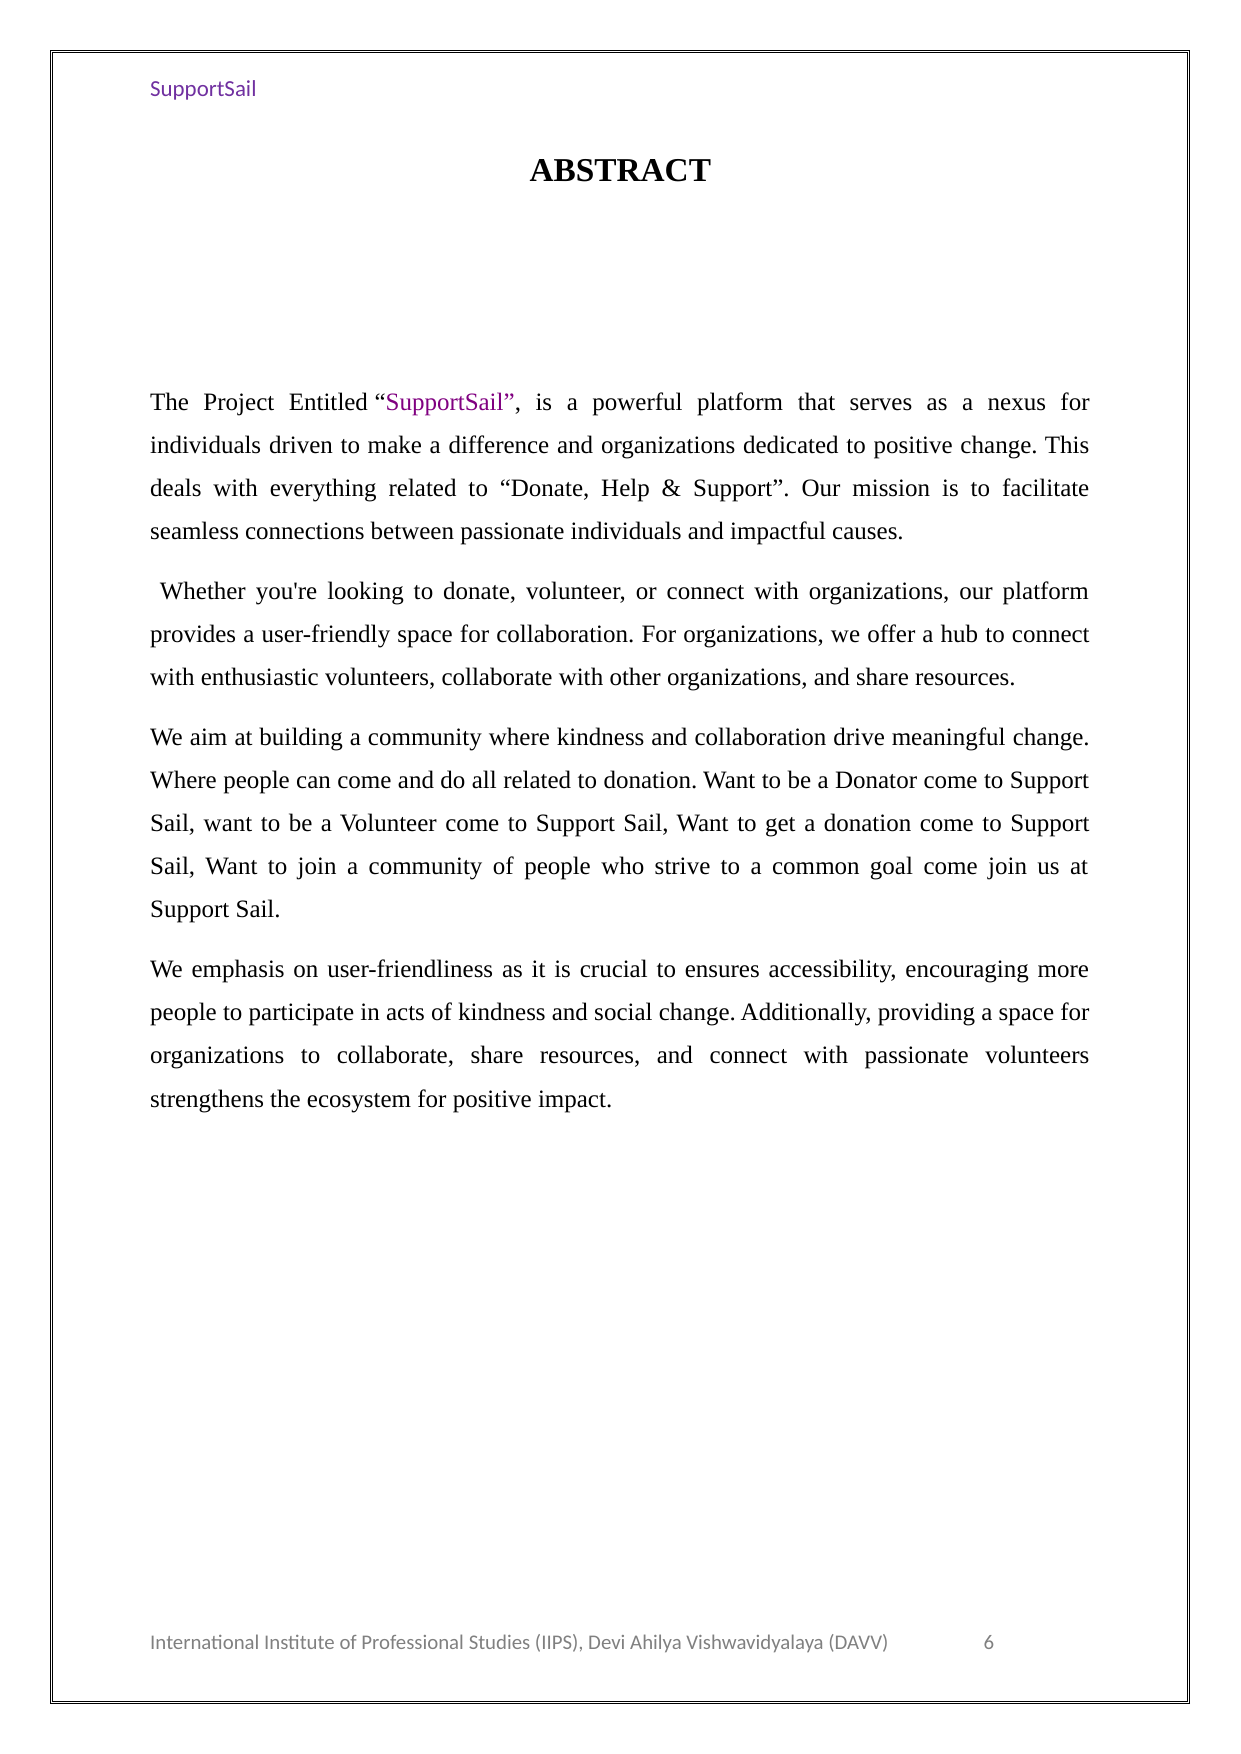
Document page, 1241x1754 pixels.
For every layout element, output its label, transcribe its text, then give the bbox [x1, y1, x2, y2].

text We emphasis on user-friendliness as it is crucial to ensures accessibility, encouraging more people to participate in acts of kindness and social change. Additionally, providing a space for organizations to collaborate, share resources, and connect with passionate volunteers strengthens the ecosystem for positive impact. [150, 954, 1090, 1112]
text We aim at building a community where kindness and collaboration drive meaningful change. Where people can come and do all related to donation. Want to be a Donator come to Support Sail, want to be a Volunteer come to Support Sail, Want to get a donation come to Support Sail, Want to join a community of people who strive to a common goal come join us at Support Sail. [150, 722, 1090, 923]
text Whether you're looking to donate, volunteer, or connect with organizations, our platform provides a user-friendly space for collaboration. For organizations, we offer a hub to connect with enthusiastic volunteers, collaborate with other organizations, and share resources. [150, 576, 1090, 691]
text ABSTRACT [150, 150, 1090, 188]
text The Project Entitled “SupportSail”, is a powerful platform that serves as a nexus for individuals driven to make a difference and organizations dedicated to positive change. This deals with everything related to “Donate, Help & Support”. Our mission is to facilitate seamless connections between passionate individuals and impactful causes. [150, 344, 1090, 545]
